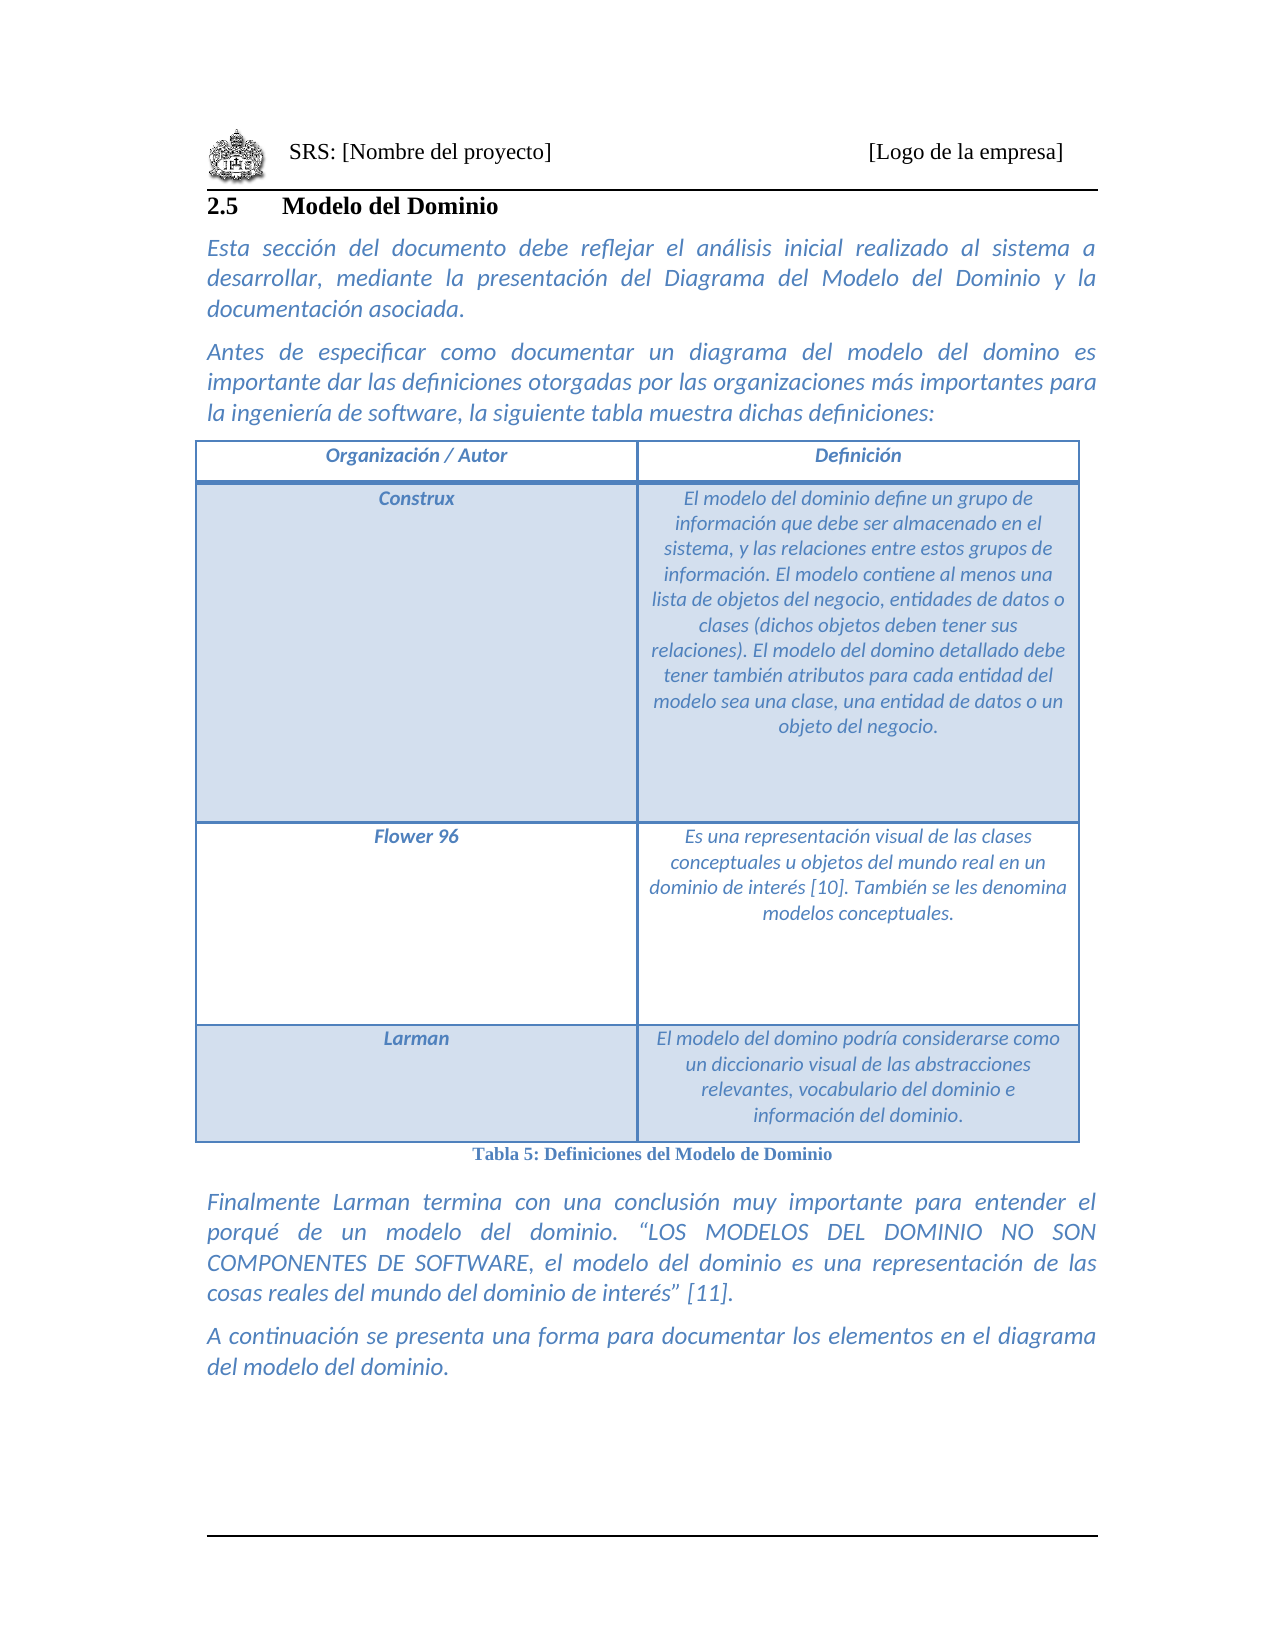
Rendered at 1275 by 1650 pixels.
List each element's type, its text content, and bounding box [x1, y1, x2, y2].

subtitle Modelo del Dominio [207, 191, 1098, 219]
table_cell El modelo del dominio define un grupo de información que debe ser almacenado en el sistema, y las relaciones entre estos grupos de información. El modelo contiene al menos una lista de objetos del negocio, entidades de datos o clases (dichos objetos deben tener sus relaciones). El modelo del domino detallado debe tener también atributos para cada entidad del modelo sea una clase, una entidad de datos o un objeto del negocio. [639, 485, 1078, 821]
table_header Definición [639, 442, 1078, 480]
table_cell Larman [197, 1026, 636, 1141]
text A continuación se presenta una forma para documentar los elementos en el diagrama del modelo del dominio. [207, 1320, 1098, 1381]
table_cell Flower 96 [197, 824, 636, 1023]
table_cell Es una representación visual de las clases conceptuales u objetos del mundo real en un dominio de interés [10]. También se les denomina modelos conceptuales. [639, 824, 1078, 1023]
table_cell El modelo del domino podría considerarse como un diccionario visual de las abstracciones relevantes, vocabulario del dominio e información del dominio. [639, 1026, 1078, 1141]
picture [206, 127, 268, 187]
table_header Organización / Autor [197, 442, 636, 480]
text Esta sección del documento debe reflejar el análisis inicial realizado al sistema a desarrollar, mediante la presentación del Diagrama del Modelo del Dominio y la documentación asociada. [207, 232, 1098, 323]
text Antes de especificar como documentar un diagrama del modelo del domino es importante dar las definiciones otorgadas por las organizaciones más importantes para la ingeniería de software, la siguiente tabla muestra dichas definiciones: [207, 336, 1098, 428]
text Finalmente Larman termina con una conclusión muy importante para entender el porqué de un modelo del dominio. “LOS MODELOS DEL DOMINIO NO SON COMPONENTES DE SOFTWARE, el modelo del dominio es una representación de las cosas reales del mundo del dominio de interés” [11]. [207, 1186, 1098, 1308]
table_cell Construx [197, 485, 636, 821]
